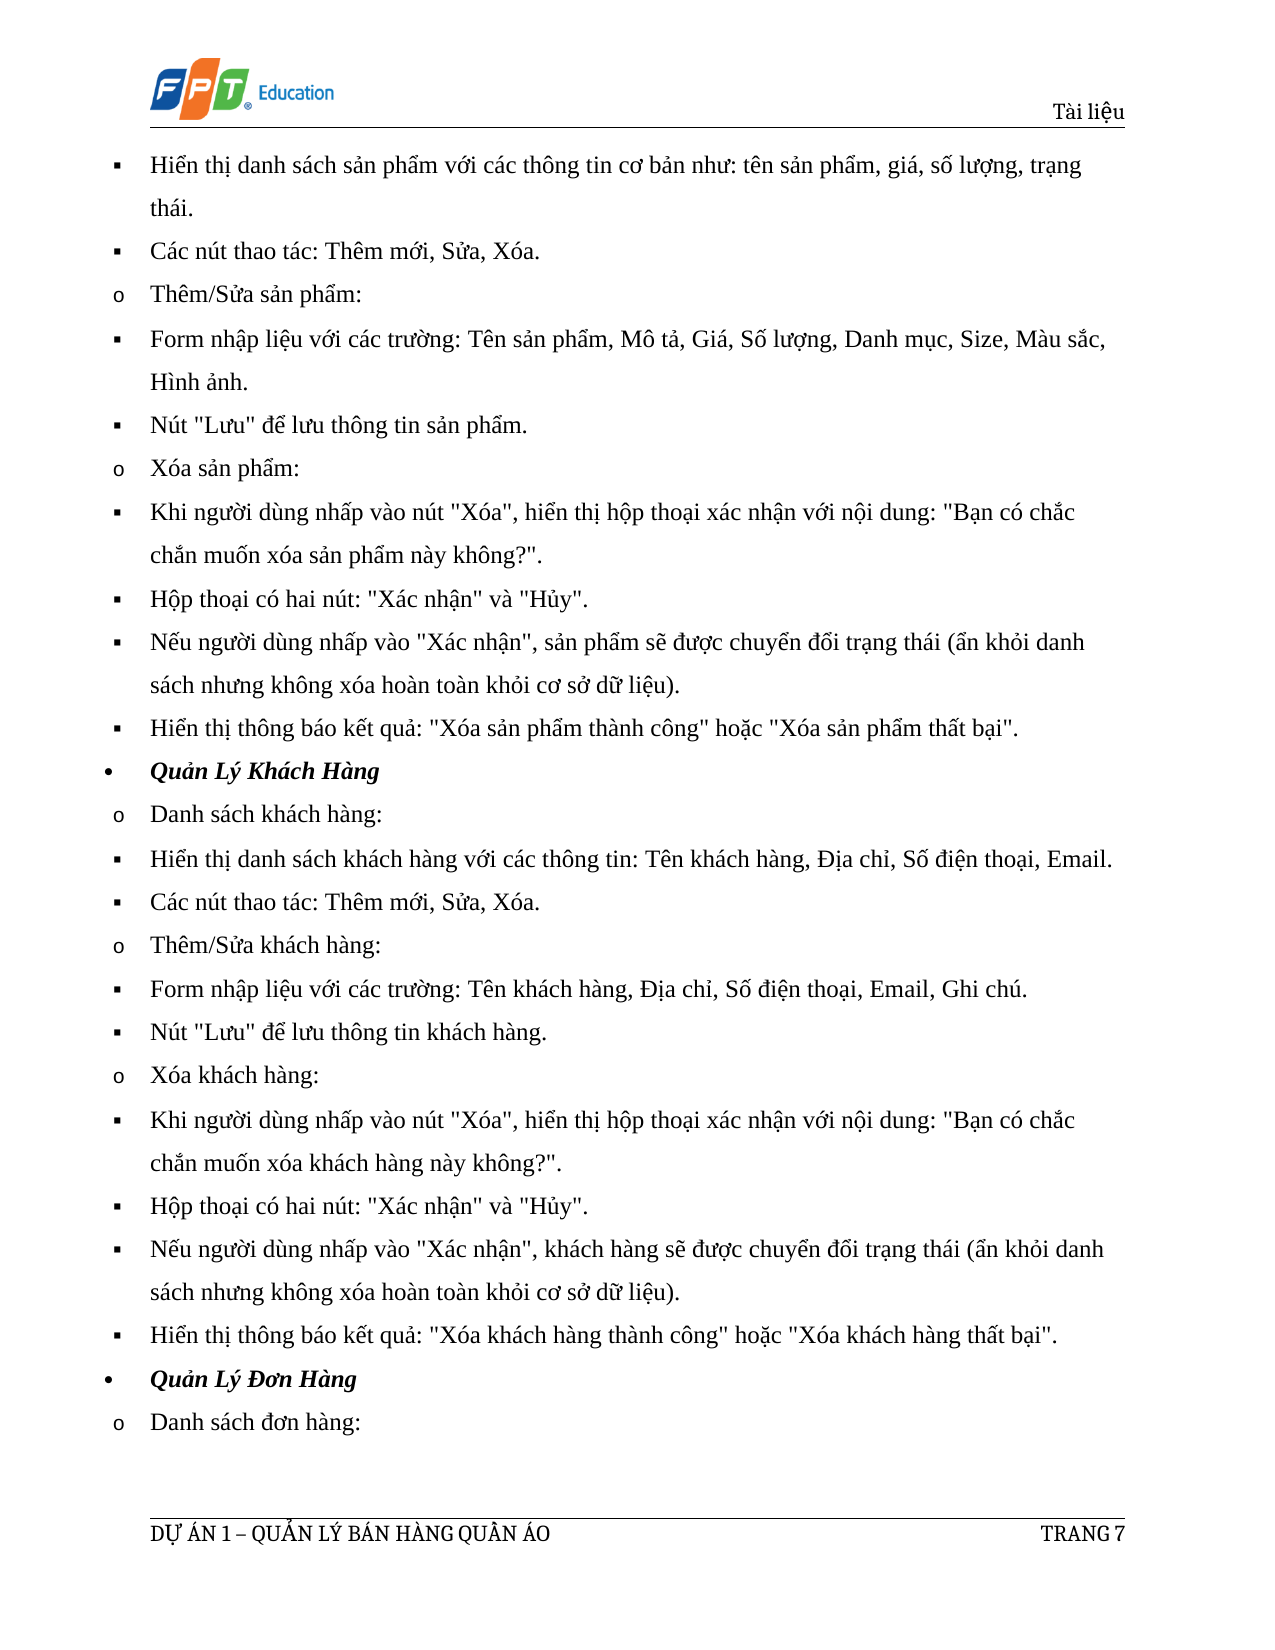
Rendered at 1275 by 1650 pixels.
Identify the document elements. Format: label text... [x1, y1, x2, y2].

list Thêm/Sửa khách hàng: [112, 930, 1125, 959]
list Danh sách đơn hàng: [112, 1407, 1125, 1436]
list Form nhập liệu với các trường: Tên sản phẩm, Mô tả, Giá, Số lượng, Danh mục, Size, Màu sắc, Hình ảnh. [112, 324, 1125, 396]
list Hiển thị danh sách sản phẩm với các thông tin cơ bản như: tên sản phẩm, giá, số lượng, trạng thái. [112, 150, 1125, 222]
list Khi người dùng nhấp vào nút "Xóa", hiển thị hộp thoại xác nhận với nội dung: "Bạn có chắc chắn muốn xóa sản phẩm này không?". [112, 497, 1125, 569]
list Xóa sản phẩm: [112, 453, 1125, 483]
list Thêm/Sửa sản phẩm: [112, 279, 1125, 309]
list Các nút thao tác: Thêm mới, Sửa, Xóa. [112, 887, 1125, 916]
subtitle Quản Lý Đơn Hàng [105, 1364, 1125, 1392]
list Nút "Lưu" để lưu thông tin khách hàng. [112, 1017, 1125, 1046]
list Khi người dùng nhấp vào nút "Xóa", hiển thị hộp thoại xác nhận với nội dung: "Bạn có chắc chắn muốn xóa khách hàng này không?". [112, 1105, 1125, 1177]
list Nếu người dùng nhấp vào "Xác nhận", khách hàng sẽ được chuyển đổi trạng thái (ẩn khỏi danh sách nhưng không xóa hoàn toàn khỏi cơ sở dữ liệu). [112, 1234, 1125, 1306]
list Nút "Lưu" để lưu thông tin sản phẩm. [112, 410, 1125, 439]
subtitle Quản Lý Khách Hàng [105, 756, 1125, 785]
list Nếu người dùng nhấp vào "Xác nhận", sản phẩm sẽ được chuyển đổi trạng thái (ẩn khỏi danh sách nhưng không xóa hoàn toàn khỏi cơ sở dữ liệu). [112, 627, 1125, 699]
picture [150, 58, 336, 120]
list Danh sách khách hàng: [112, 799, 1125, 829]
list Hiển thị thông báo kết quả: "Xóa khách hàng thành công" hoặc "Xóa khách hàng thất bại". [112, 1321, 1125, 1349]
list Các nút thao tác: Thêm mới, Sửa, Xóa. [112, 236, 1125, 265]
list Xóa khách hàng: [112, 1061, 1125, 1090]
list Form nhập liệu với các trường: Tên khách hàng, Địa chỉ, Số điện thoại, Email, Ghi chú. [112, 974, 1125, 1003]
list Hiển thị danh sách khách hàng với các thông tin: Tên khách hàng, Địa chỉ, Số điện thoại, Email. [112, 844, 1125, 872]
list Hộp thoại có hai nút: "Xác nhận" và "Hủy". [112, 1191, 1125, 1220]
list Hiển thị thông báo kết quả: "Xóa sản phẩm thành công" hoặc "Xóa sản phẩm thất bại". [112, 713, 1125, 742]
list Hộp thoại có hai nút: "Xác nhận" và "Hủy". [112, 584, 1125, 612]
